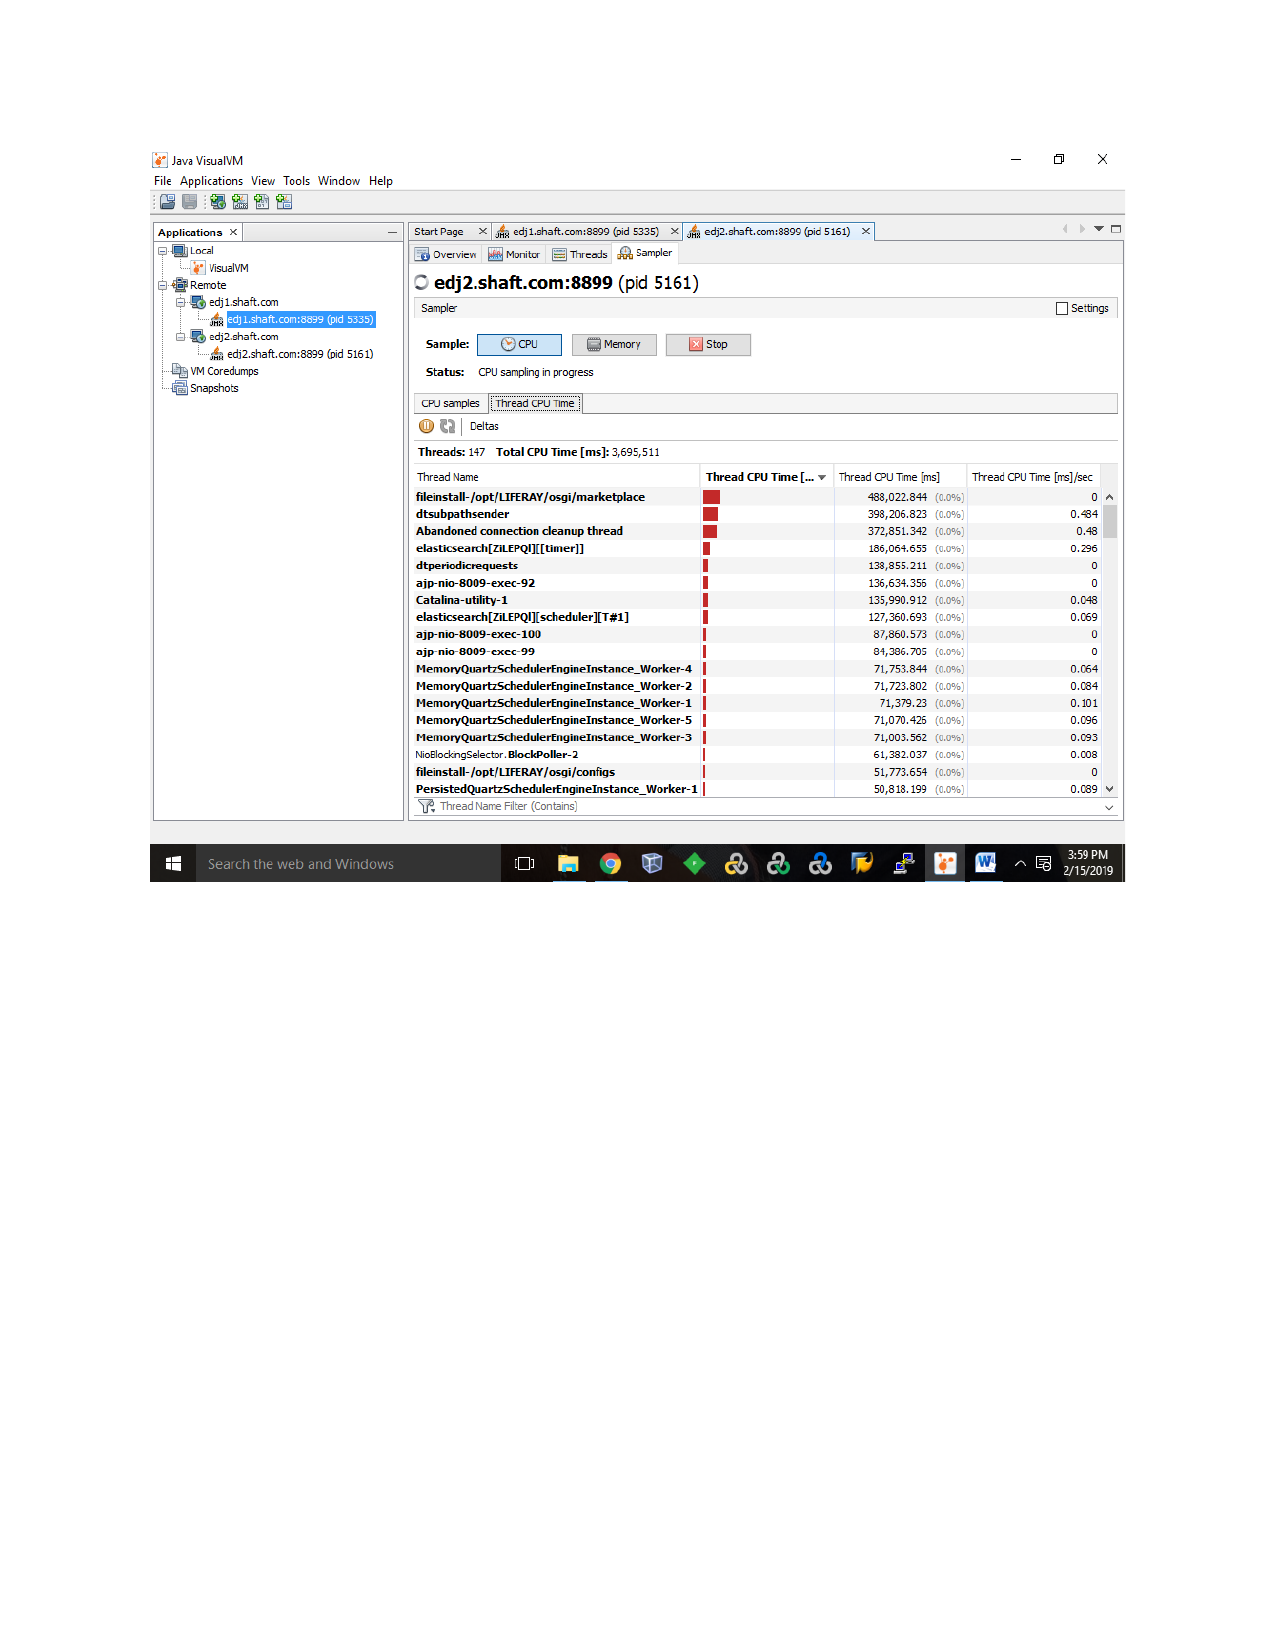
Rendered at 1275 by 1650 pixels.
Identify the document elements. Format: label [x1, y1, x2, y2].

picture [150, 150, 1125, 882]
